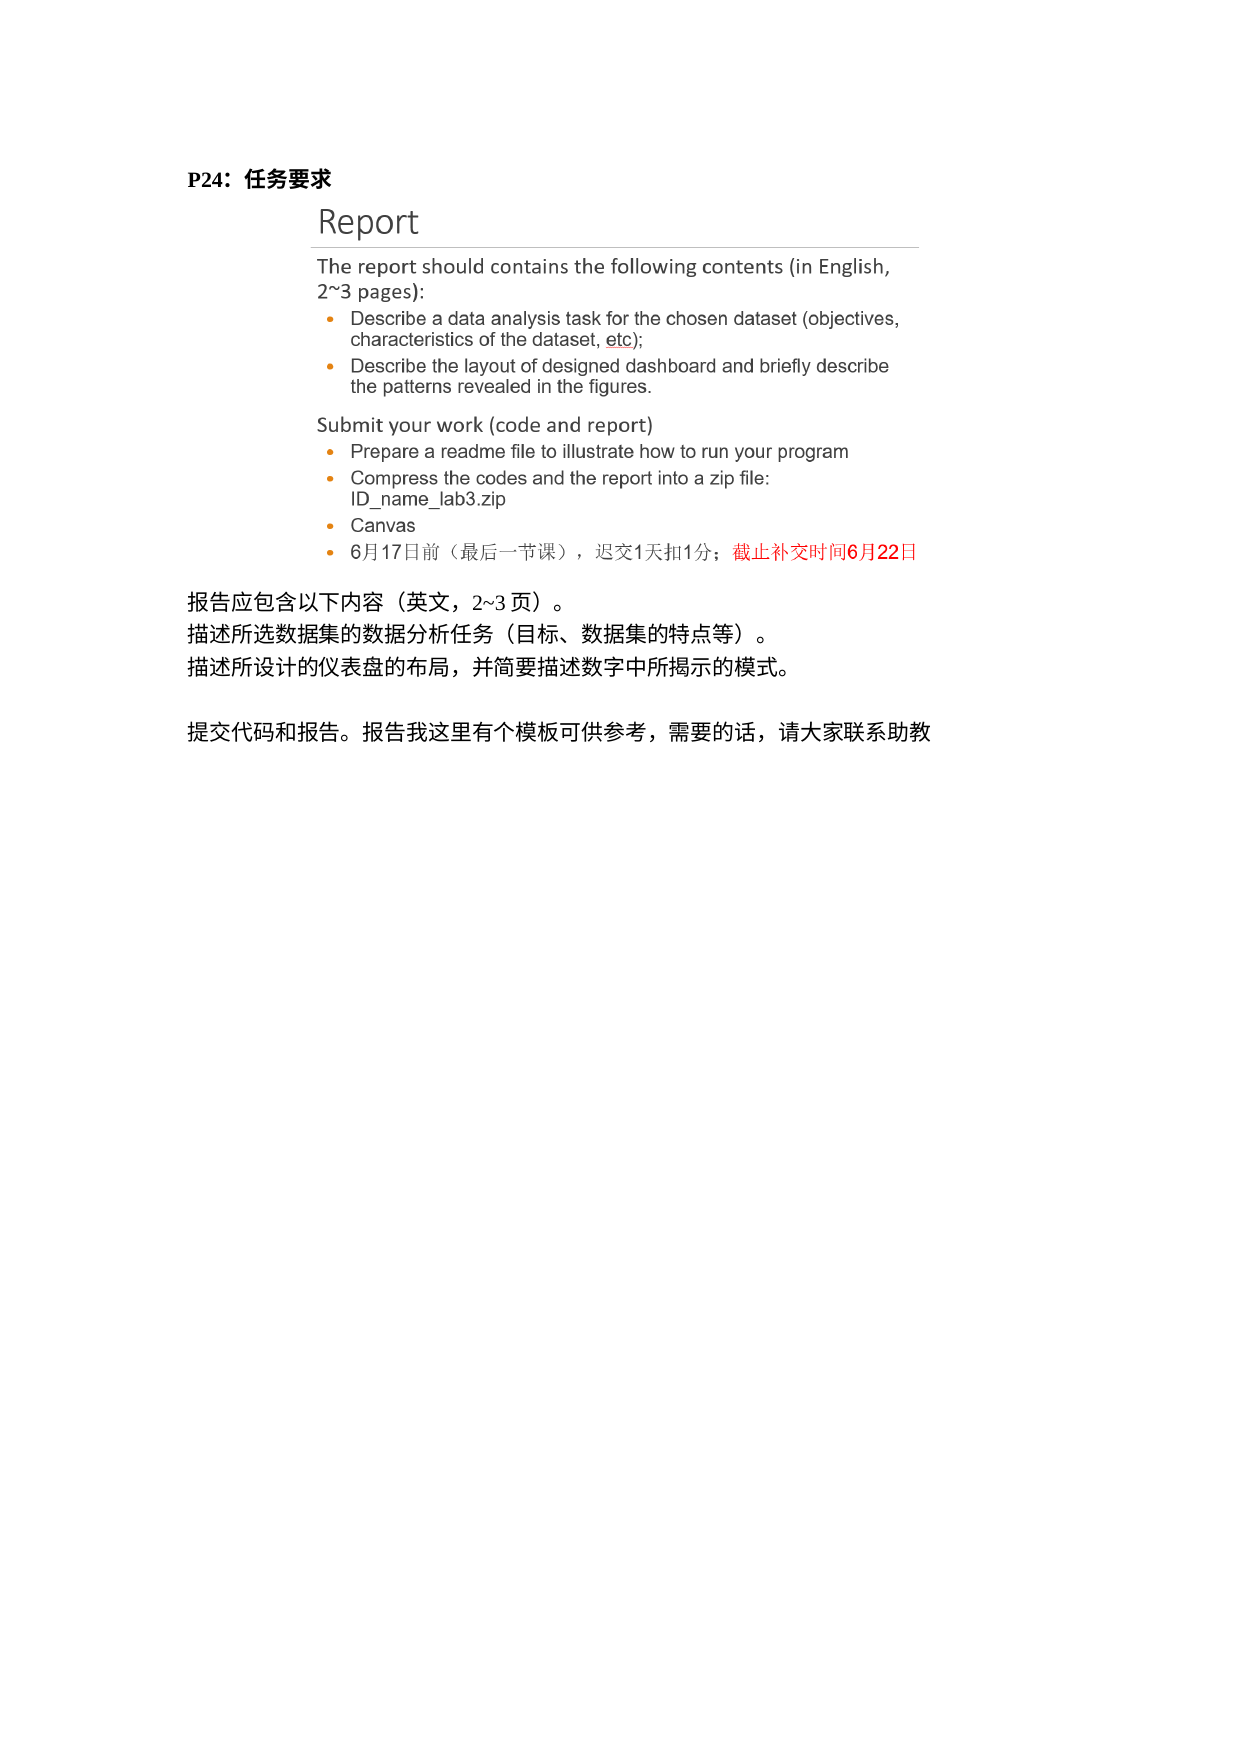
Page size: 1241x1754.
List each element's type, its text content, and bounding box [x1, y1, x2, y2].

text 报告应包含以下内容（英文，2~3页）。 [187, 584, 1053, 617]
text 提交代码和报告。报告我这里有个模板可供参考，需要的话，请大家联系助教 [187, 714, 1053, 747]
picture [307, 194, 933, 571]
text P24：任务要求 [187, 162, 1053, 194]
text 描述所设计的仪表盘的布局，并简要描述数字中所揭示的模式。 [187, 649, 1053, 682]
text 描述所选数据集的数据分析任务（目标、数据集的特点等）。 [187, 617, 1053, 649]
